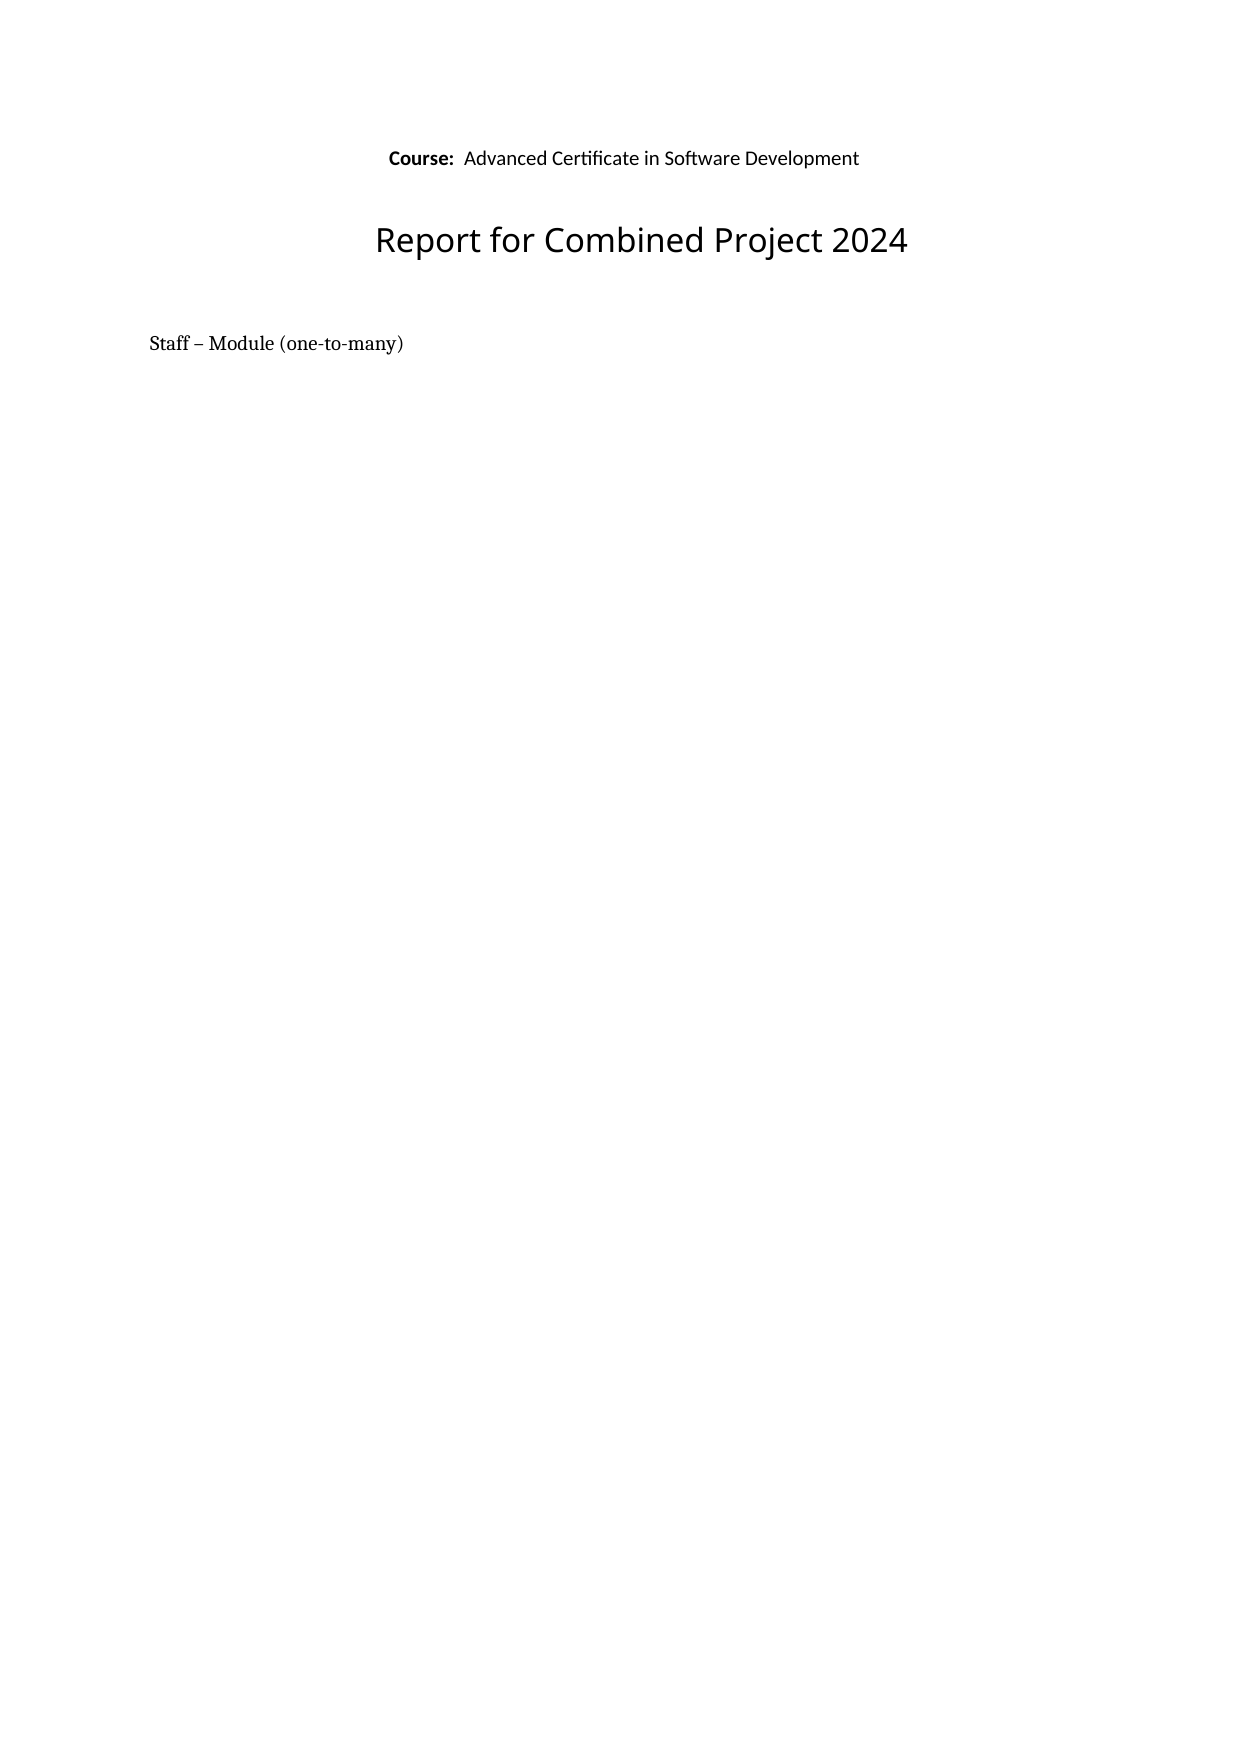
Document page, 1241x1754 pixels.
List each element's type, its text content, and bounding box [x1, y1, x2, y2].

text Staff – Module (one-to-many) [150, 331, 1090, 355]
